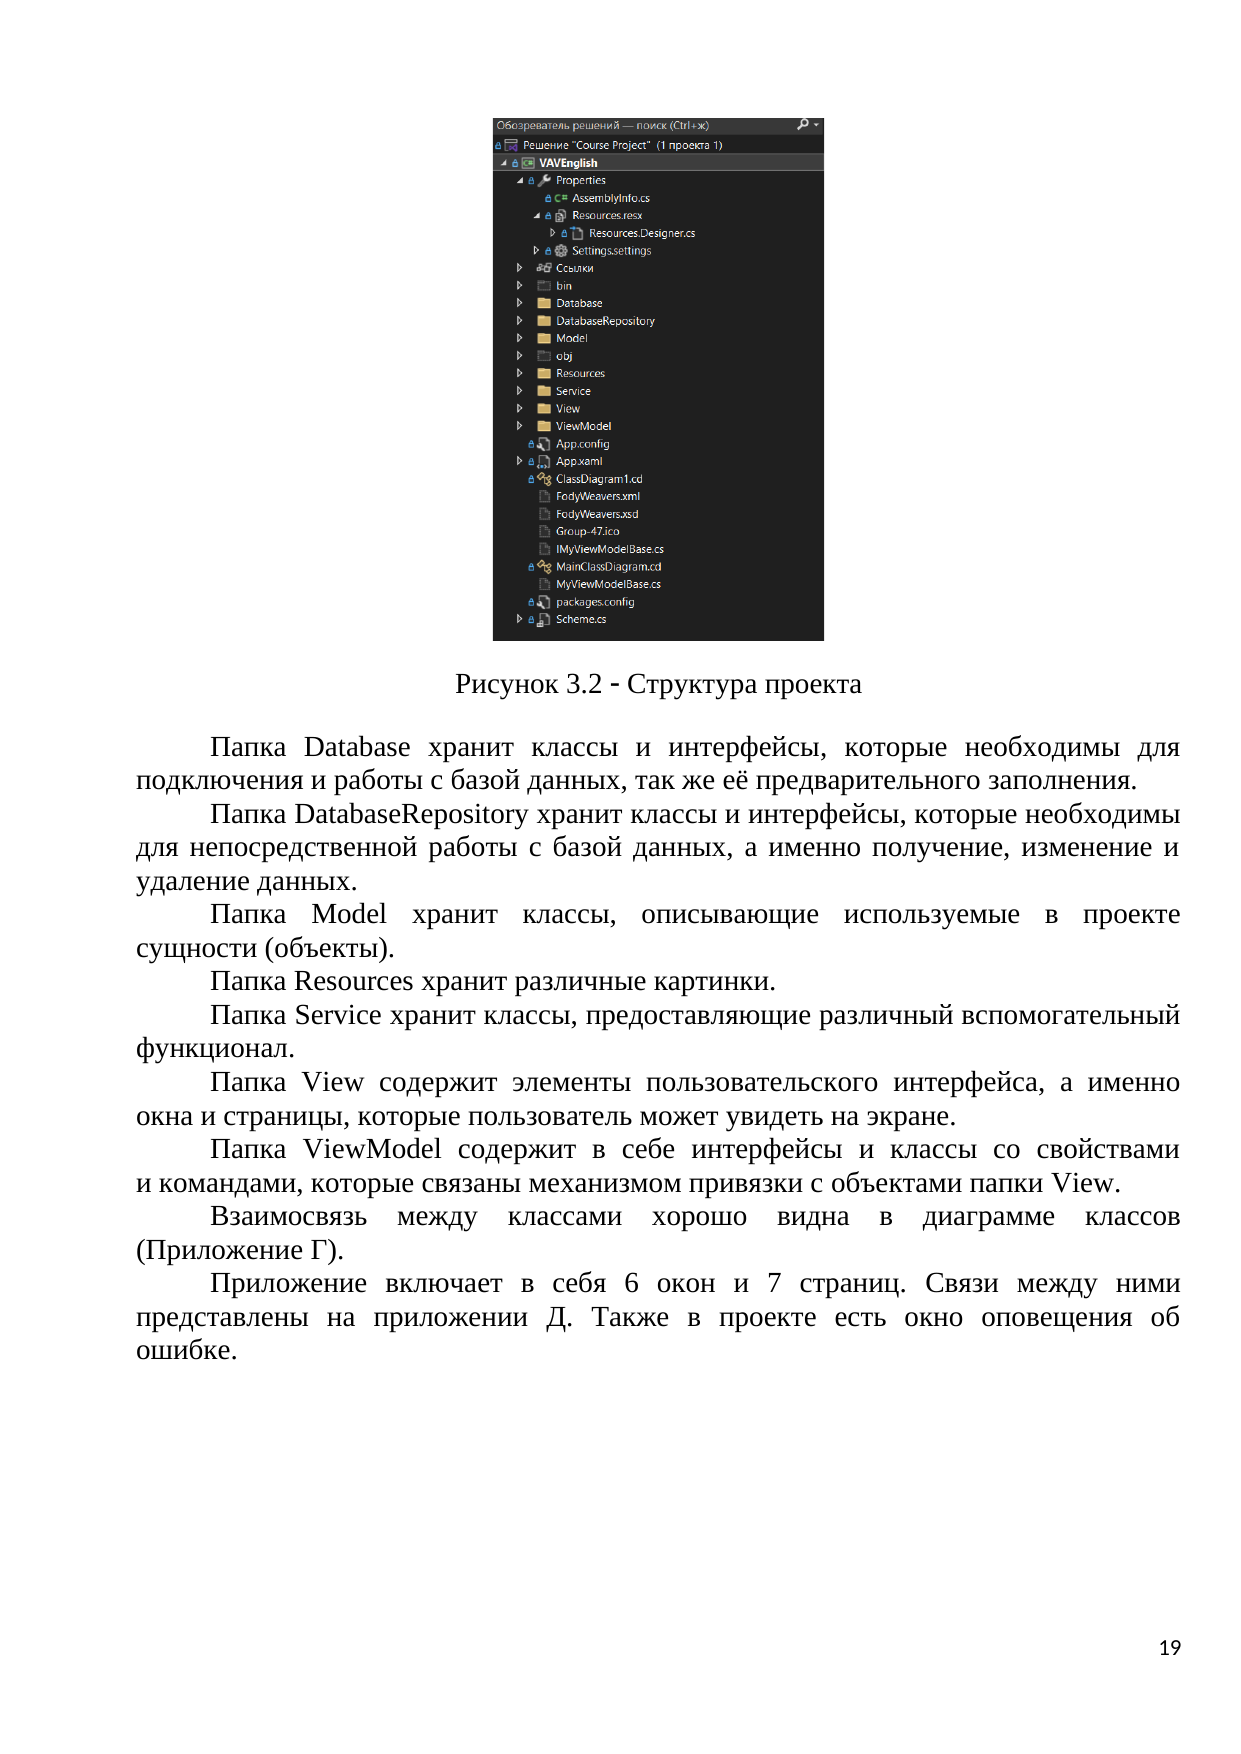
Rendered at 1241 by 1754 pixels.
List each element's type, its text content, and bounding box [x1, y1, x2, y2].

text Папка DatabaseRepository хранит классы и интерфейсы, которые необходимы для непосредственной работы с базой данных, а именно получение, изменение и удаление данных. [136, 796, 1181, 896]
text Взаимосвязь между классами хорошо видна в диаграмме классов (Приложение Г). [136, 1198, 1181, 1265]
text Папка Database хранит классы и интерфейсы, которые необходимы для подключения и работы с базой данных, так же её предварительного заполнения. [136, 729, 1181, 796]
text Папка Service хранит классы, предоставляющие различный вспомогательный функционал. [136, 997, 1181, 1064]
text Папка Resources хранит различные картинки. [136, 963, 1181, 997]
picture [492, 118, 825, 641]
text Рисунок 3.2 Структура проекта [136, 666, 1181, 699]
text Папка ViewModel содержит в себе интерфейсы и классы со свойствами и командами, которые связаны механизмом привязки с объектами папки View. [136, 1131, 1181, 1198]
text Приложение включает в себя 6 окон и 7 страниц. Связи между ними представлены на приложении Д. Также в проекте есть окно оповещения об ошибке. [136, 1265, 1181, 1366]
text Папка Model хранит классы, описывающие используемые в проекте сущности (объекты). [136, 896, 1181, 963]
text Папка View содержит элементы пользовательского интерфейса, а именно окна и страницы, которые пользователь может увидеть на экране. [136, 1064, 1181, 1131]
